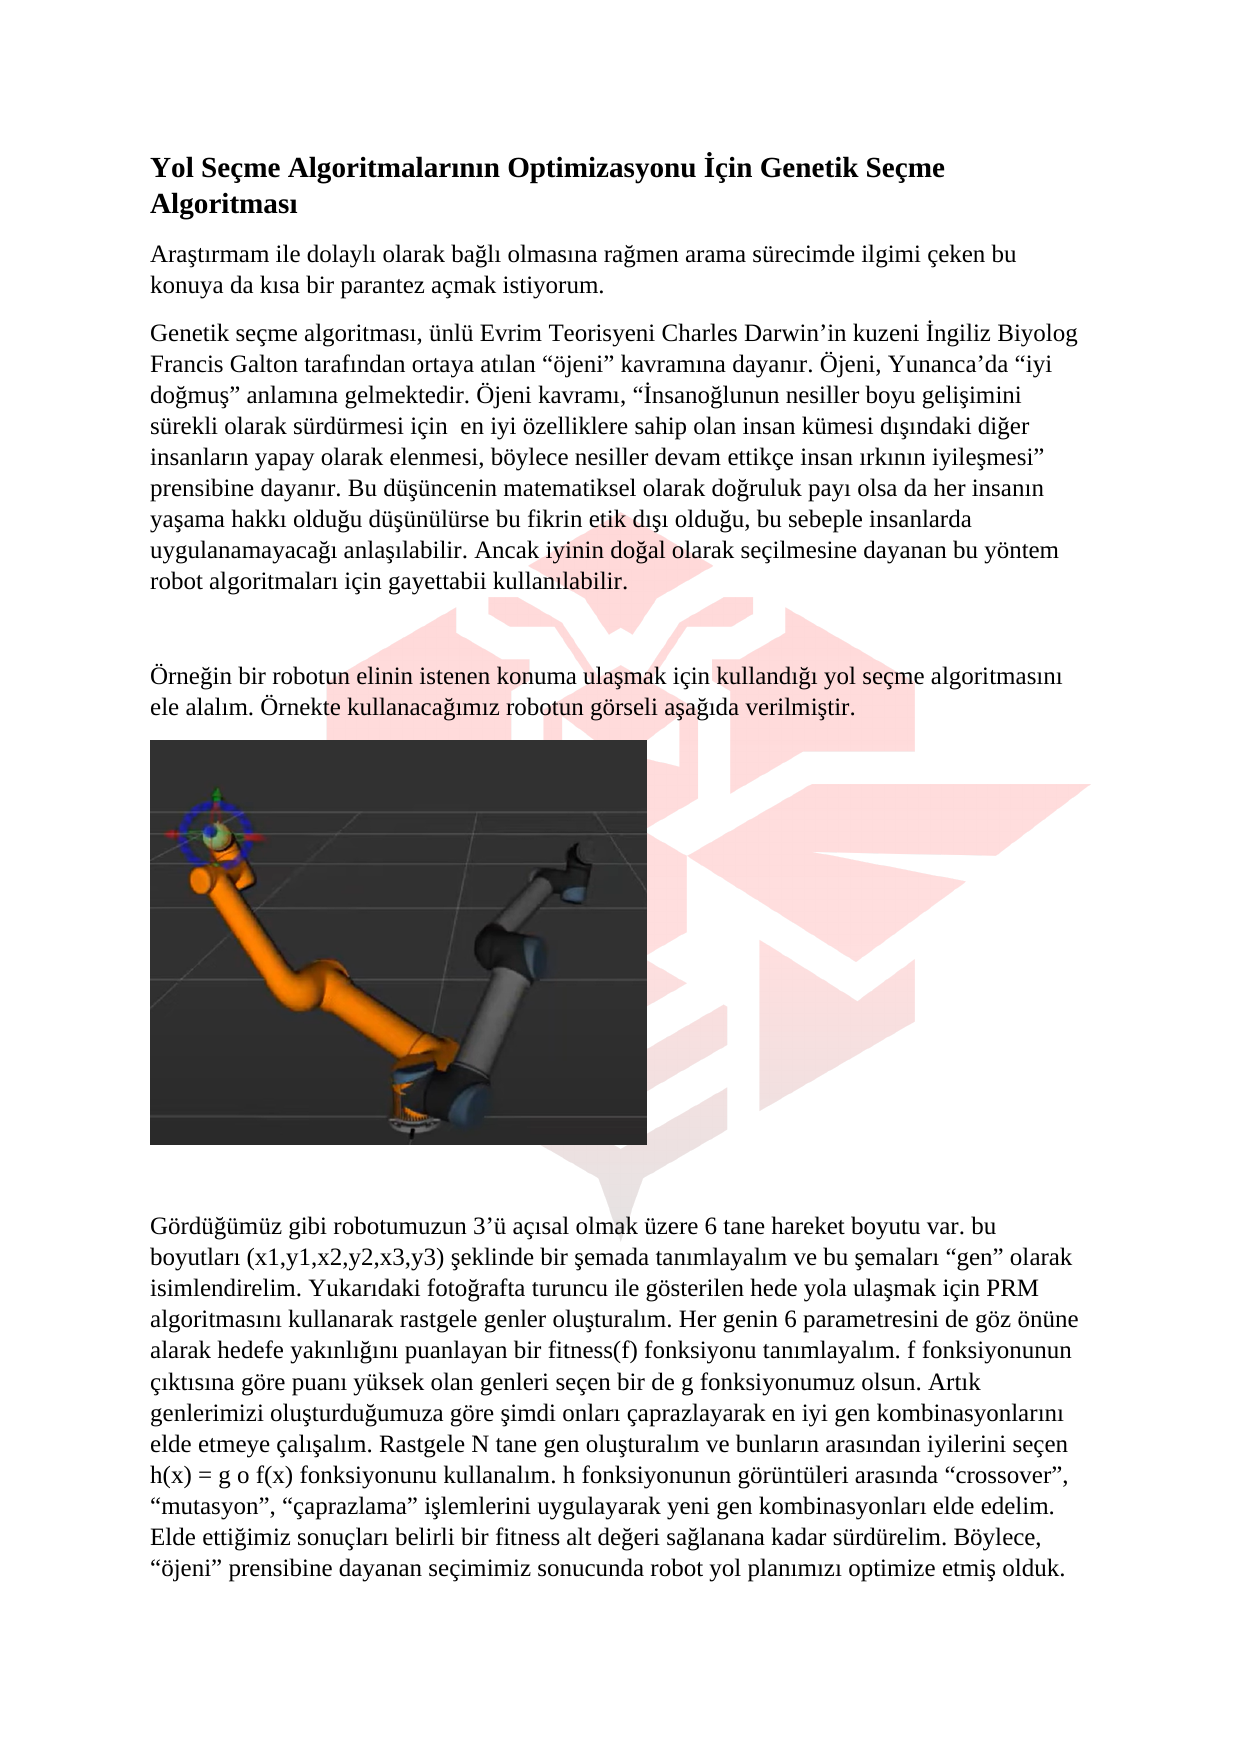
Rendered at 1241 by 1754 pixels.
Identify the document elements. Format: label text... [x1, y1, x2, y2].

text Örneğin bir robotun elinin istenen konuma ulaşmak için kullandığı yol seçme algoritmasını ele alalım. Örnekte kullanacağımız robotun görseli aşağıda verilmiştir. [150, 661, 1090, 721]
text Gördüğümüz gibi robotumuzun 3’ü açısal olmak üzere 6 tane hareket boyutu var. bu boyutları (x1,y1,x2,y2,x3,y3) şeklinde bir şemada tanımlayalım ve bu şemaları “gen” olarak isimlendirelim. Yukarıdaki fotoğrafta turuncu ile gösterilen hede yola ulaşmak için PRM algoritmasını kullanarak rastgele genler oluşturalım. Her genin 6 parametresini de göz önüne alarak hedefe yakınlığını puanlayan bir fitness(f) fonksiyonu tanımlayalım. f fonksiyonunun çıktısına göre puanı yüksek olan genleri seçen bir de g fonksiyonumuz olsun. Artık genlerimizi oluşturduğumuza göre şimdi onları çaprazlayarak en iyi gen kombinasyonlarını elde etmeye çalışalım. Rastgele N tane gen oluşturalım ve bunların arasından iyilerini seçen h(x) = g o f(x) fonksiyonunu kullanalım. h fonksiyonunun görüntüleri arasında “crossover”, “mutasyon”, “çaprazlama” işlemlerini uygulayarak yeni gen kombinasyonları elde edelim. Elde ettiğimiz sonuçları belirli bir fitness alt değeri sağlanana kadar sürdürelim. Böylece, “öjeni” prensibine dayanan seçimimiz sonucunda robot yol planımızı optimize etmiş olduk. [150, 1211, 1090, 1582]
picture [150, 740, 647, 1145]
text Genetik seçme algoritması, ünlü Evrim Teorisyeni Charles Darwin’in kuzeni İngiliz Biyolog Francis Galton tarafından ortaya atılan “öjeni” kavramına dayanır. Öjeni, Yunanca’da “iyi doğmuş” anlamına gelmektedir. Öjeni kavramı, “İnsanoğlunun nesiller boyu gelişimini sürekli olarak sürdürmesi için en iyi özelliklere sahip olan insan kümesi dışındaki diğer insanların yapay olarak elenmesi, böylece nesiller devam ettikçe insan ırkının iyileşmesi” prensibine dayanır. Bu düşüncenin matematiksel olarak doğruluk payı olsa da her insanın yaşama hakkı olduğu düşünülürse bu fikrin etik dışı olduğu, bu sebeple insanlarda uygulanamayacağı anlaşılabilir. Ancak iyinin doğal olarak seçilmesine dayanan bu yöntem robot algoritmaları için gayettabii kullanılabilir. [150, 318, 1090, 595]
text Araştırmam ile dolaylı olarak bağlı olmasına rağmen arama sürecimde ilgimi çeken bu konuya da kısa bir parantez açmak istiyorum. [150, 239, 1090, 299]
text Yol Seçme Algoritmalarının Optimizasyonu İçin Genetik Seçme Algoritması [150, 150, 1090, 220]
